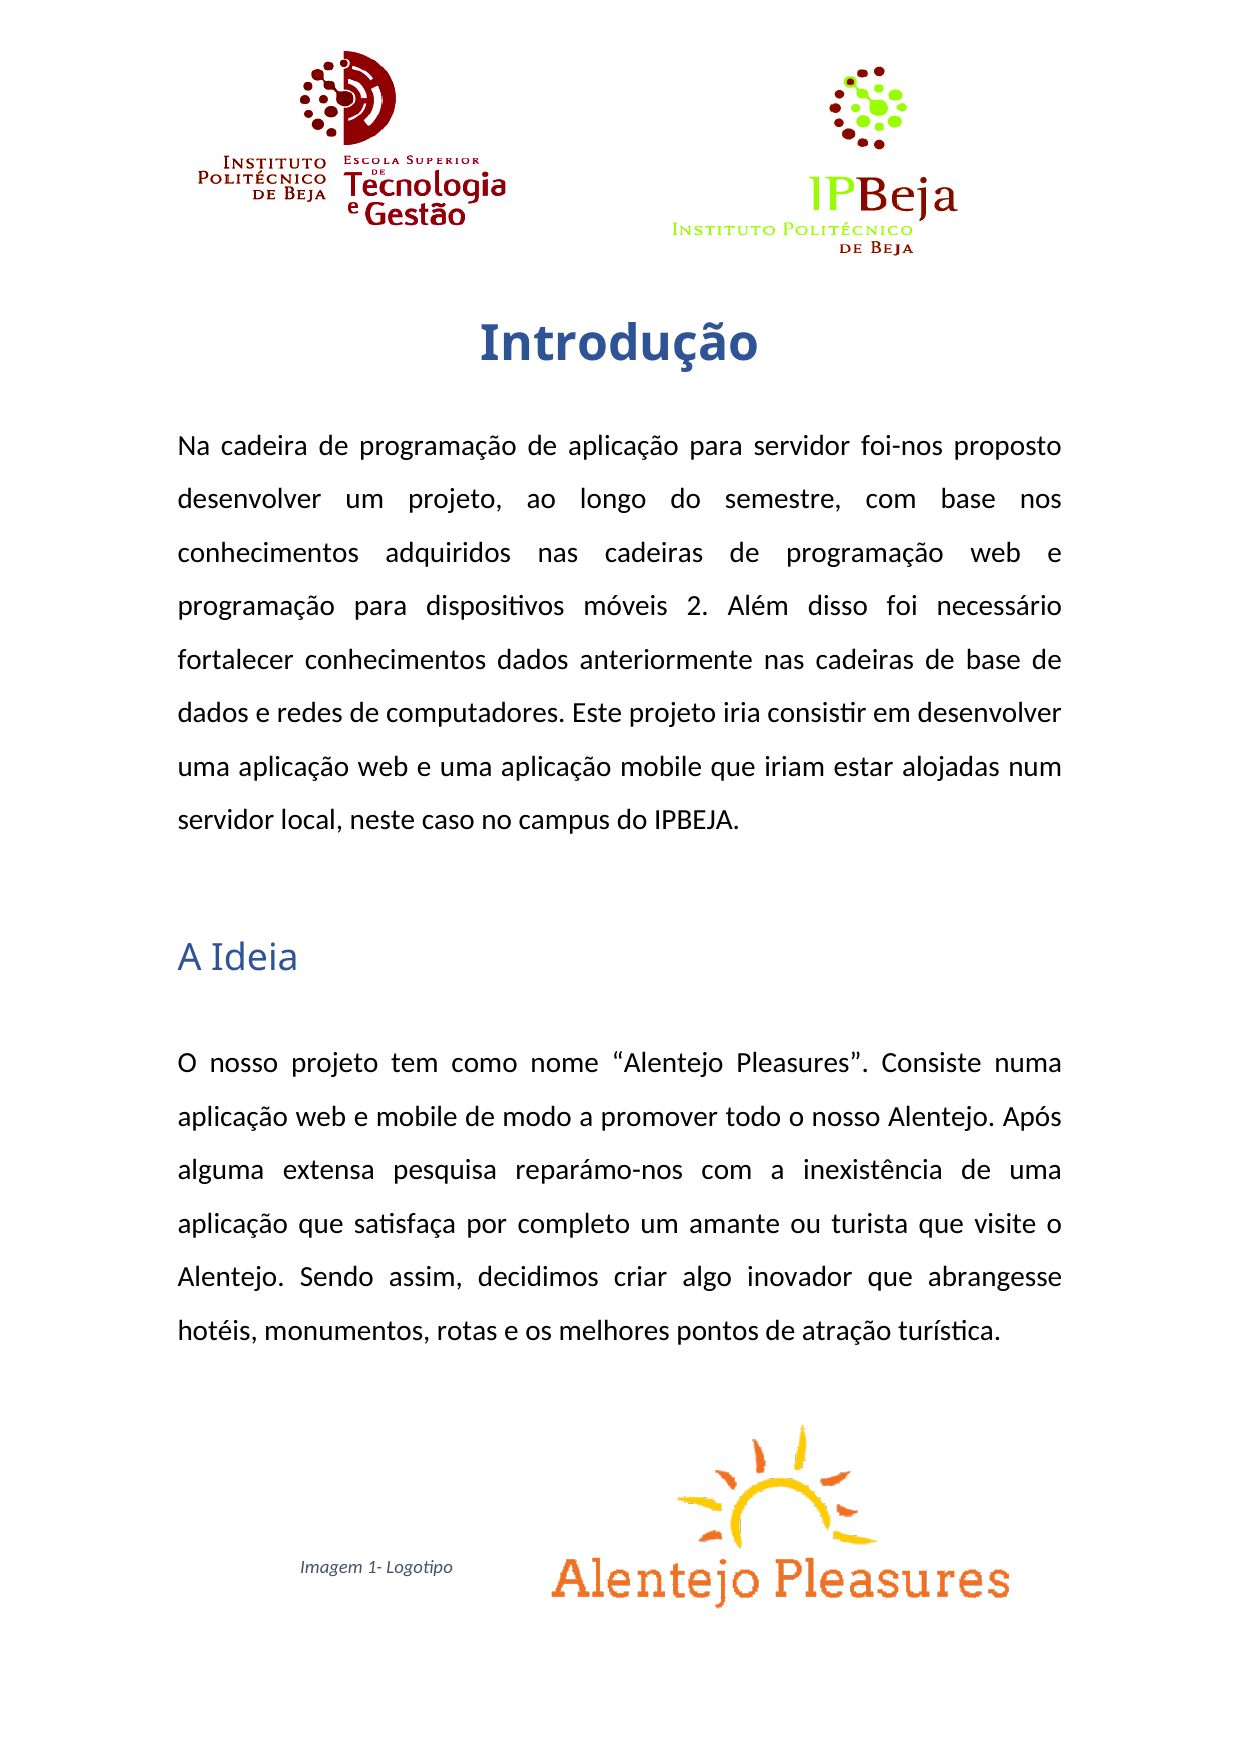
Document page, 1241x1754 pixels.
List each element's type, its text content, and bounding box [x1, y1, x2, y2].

subtitle Introdução [177, 307, 1063, 375]
text Na cadeira de programação de aplicação para servidor foi-nos proposto desenvolver um projeto, ao longo do semestre, com base nos conhecimentos adquiridos nas cadeiras de programação web e programação para dispositivos móveis 2. Além disso foi necessário fortalecer conhecimentos dados anteriormente nas cadeiras de base de dados e redes de computadores. Este projeto iria consistir em desenvolver uma aplicação web e uma aplicação mobile que iriam estar alojadas num servidor local, neste caso no campus do IPBEJA. [177, 427, 1063, 837]
picture [542, 1416, 1017, 1614]
text O nosso projeto tem como nome “Alentejo Pleasures”. Consiste numa aplicação web e mobile de modo a promover todo o nosso Alentejo. Após alguma extensa pesquisa reparámo-nos com a inexistência de uma aplicação que satisfaça por completo um amante ou turista que visite o Alentejo. Sendo assim, decidimos criar algo inovador que abrangesse hotéis, monumentos, rotas e os melhores pontos de atração turística. [177, 1044, 1063, 1347]
subtitle A Ideia [177, 931, 1063, 982]
picture [177, 26, 533, 242]
picture [638, 57, 998, 267]
